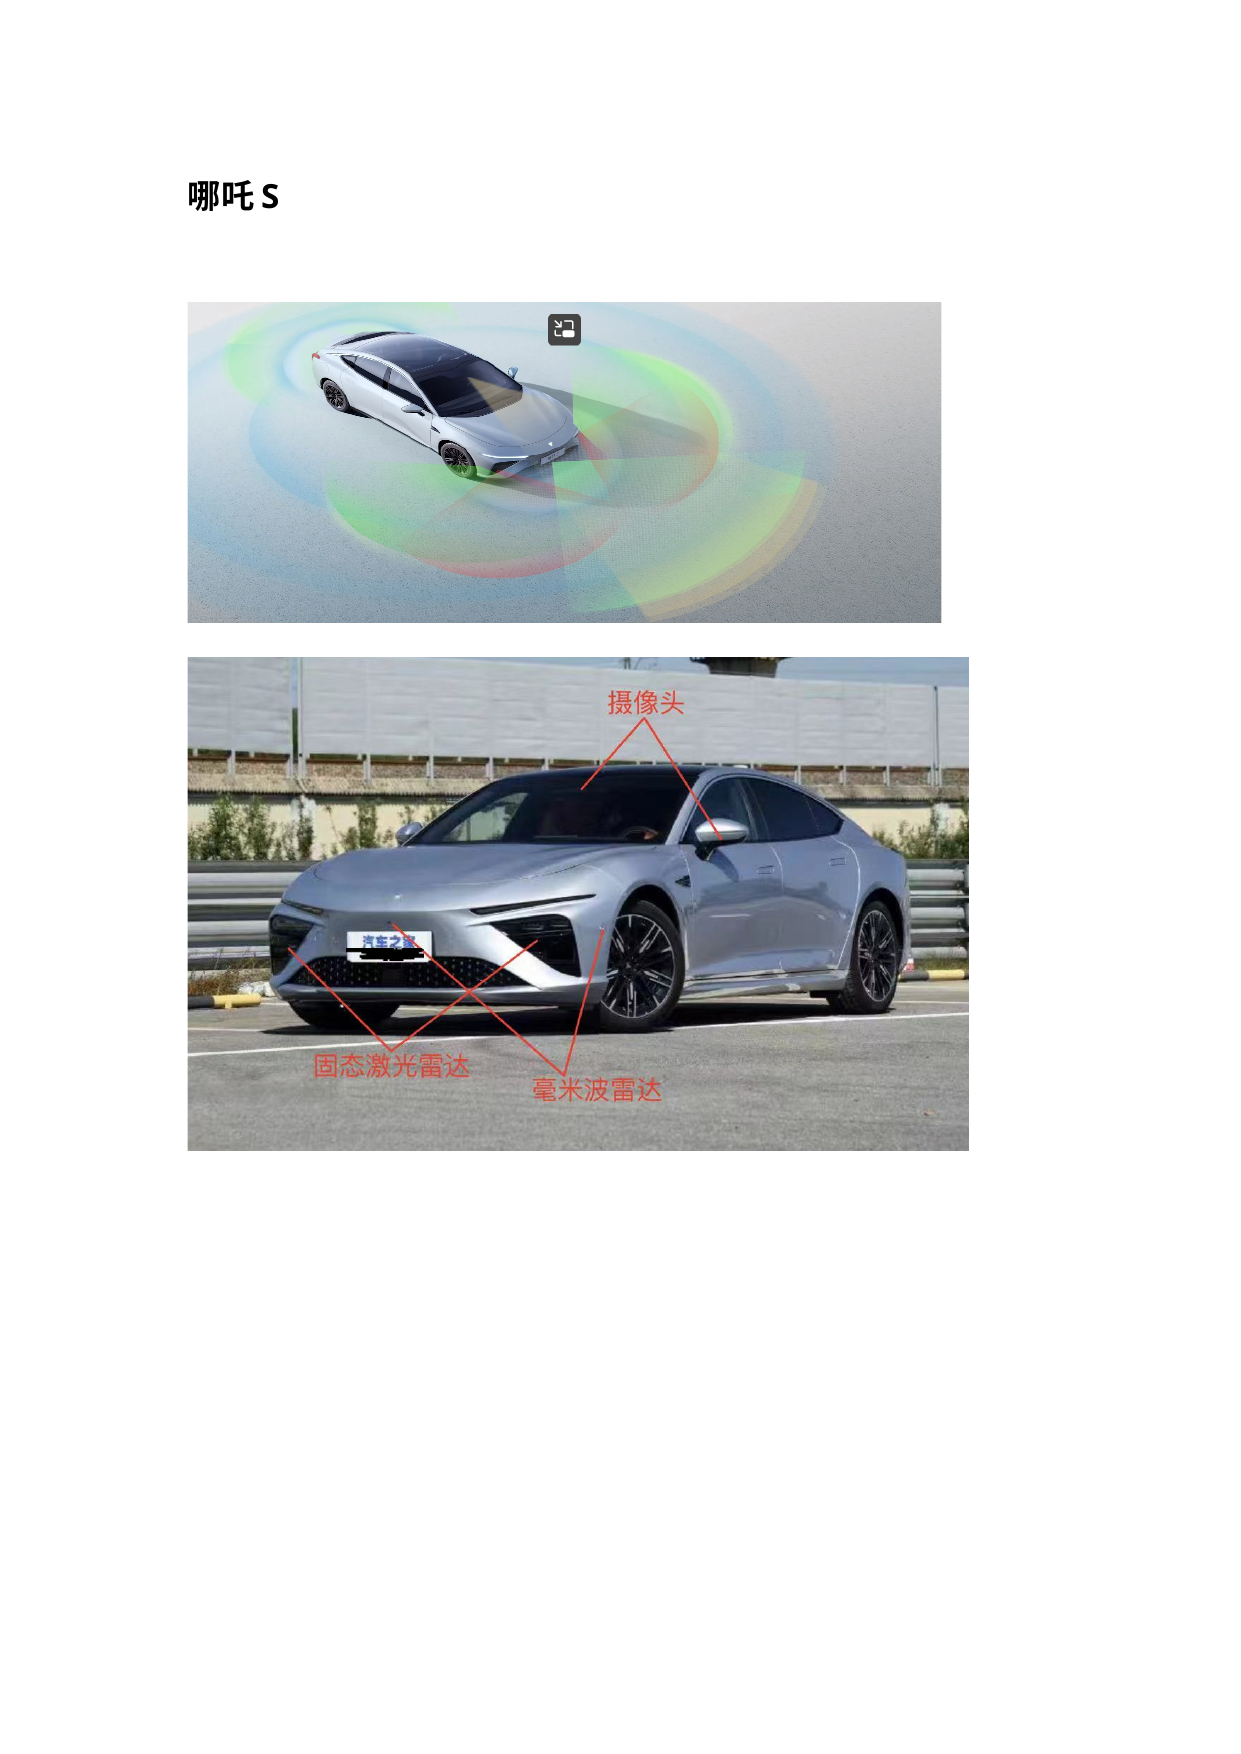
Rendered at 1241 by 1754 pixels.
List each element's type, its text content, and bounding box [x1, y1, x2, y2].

picture [187, 657, 969, 1151]
picture [187, 302, 942, 623]
subtitle 哪吒S [187, 162, 1053, 227]
